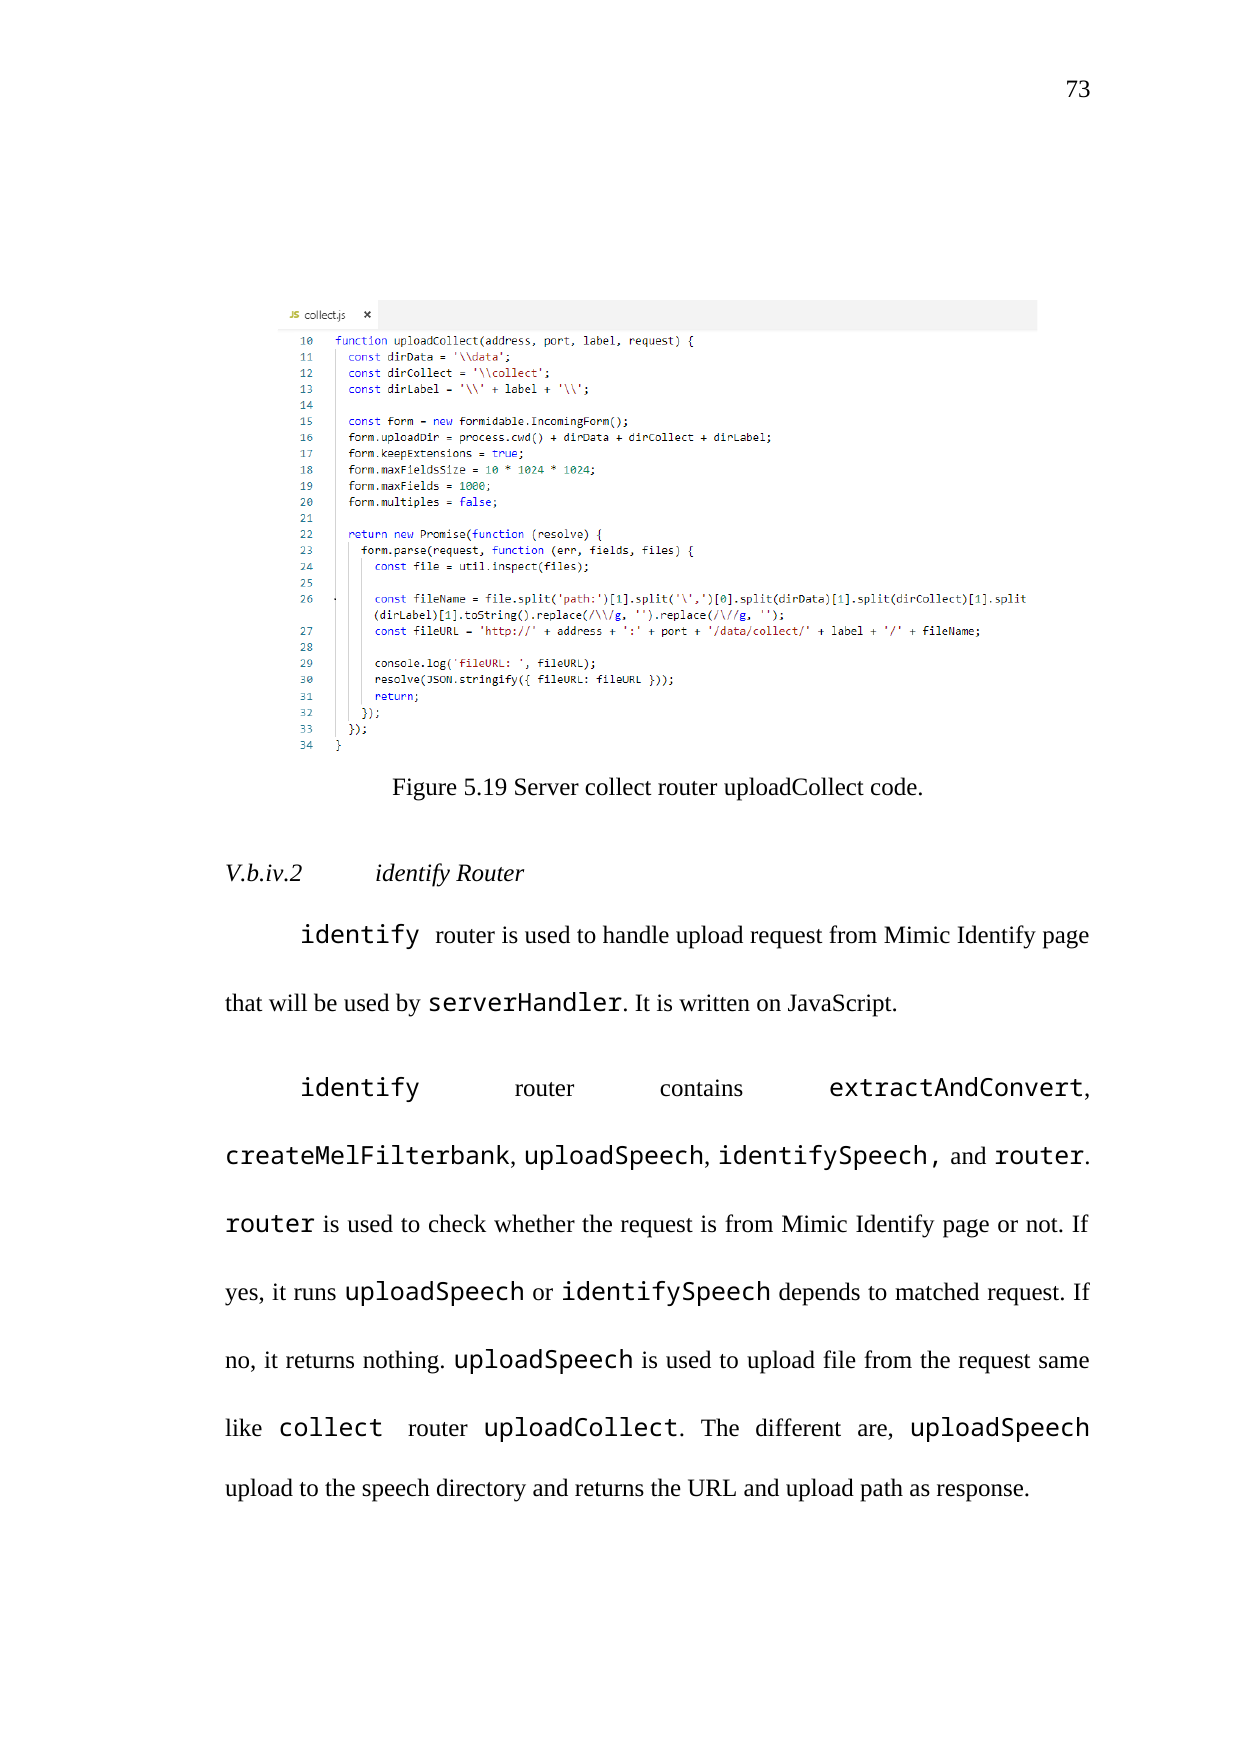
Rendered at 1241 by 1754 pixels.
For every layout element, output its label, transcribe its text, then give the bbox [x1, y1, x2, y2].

picture [277, 300, 1038, 755]
subtitle identify Router [225, 858, 1090, 887]
text identify router contains extractAndConvert, createMelFilterbank, uploadSpeech, identifySpeech, and router. router is used to check whether the request is from Mimic Identify page or not. If yes, it runs uploadSpeech or identifySpeech depends to matched request. If no, it returns nothing. uploadSpeech is used to upload file from the request same like collect router uploadCollect. The different are, uploadSpeech upload to the speech directory and returns the URL and upload path as response. [225, 1069, 1090, 1501]
text identify router is used to handle upload request from Mimic Identify page that will be used by serverHandler. It is written on JavaScript. [225, 916, 1090, 1018]
text Figure 5.19 Server collect router uploadCollect code. [225, 772, 1090, 800]
